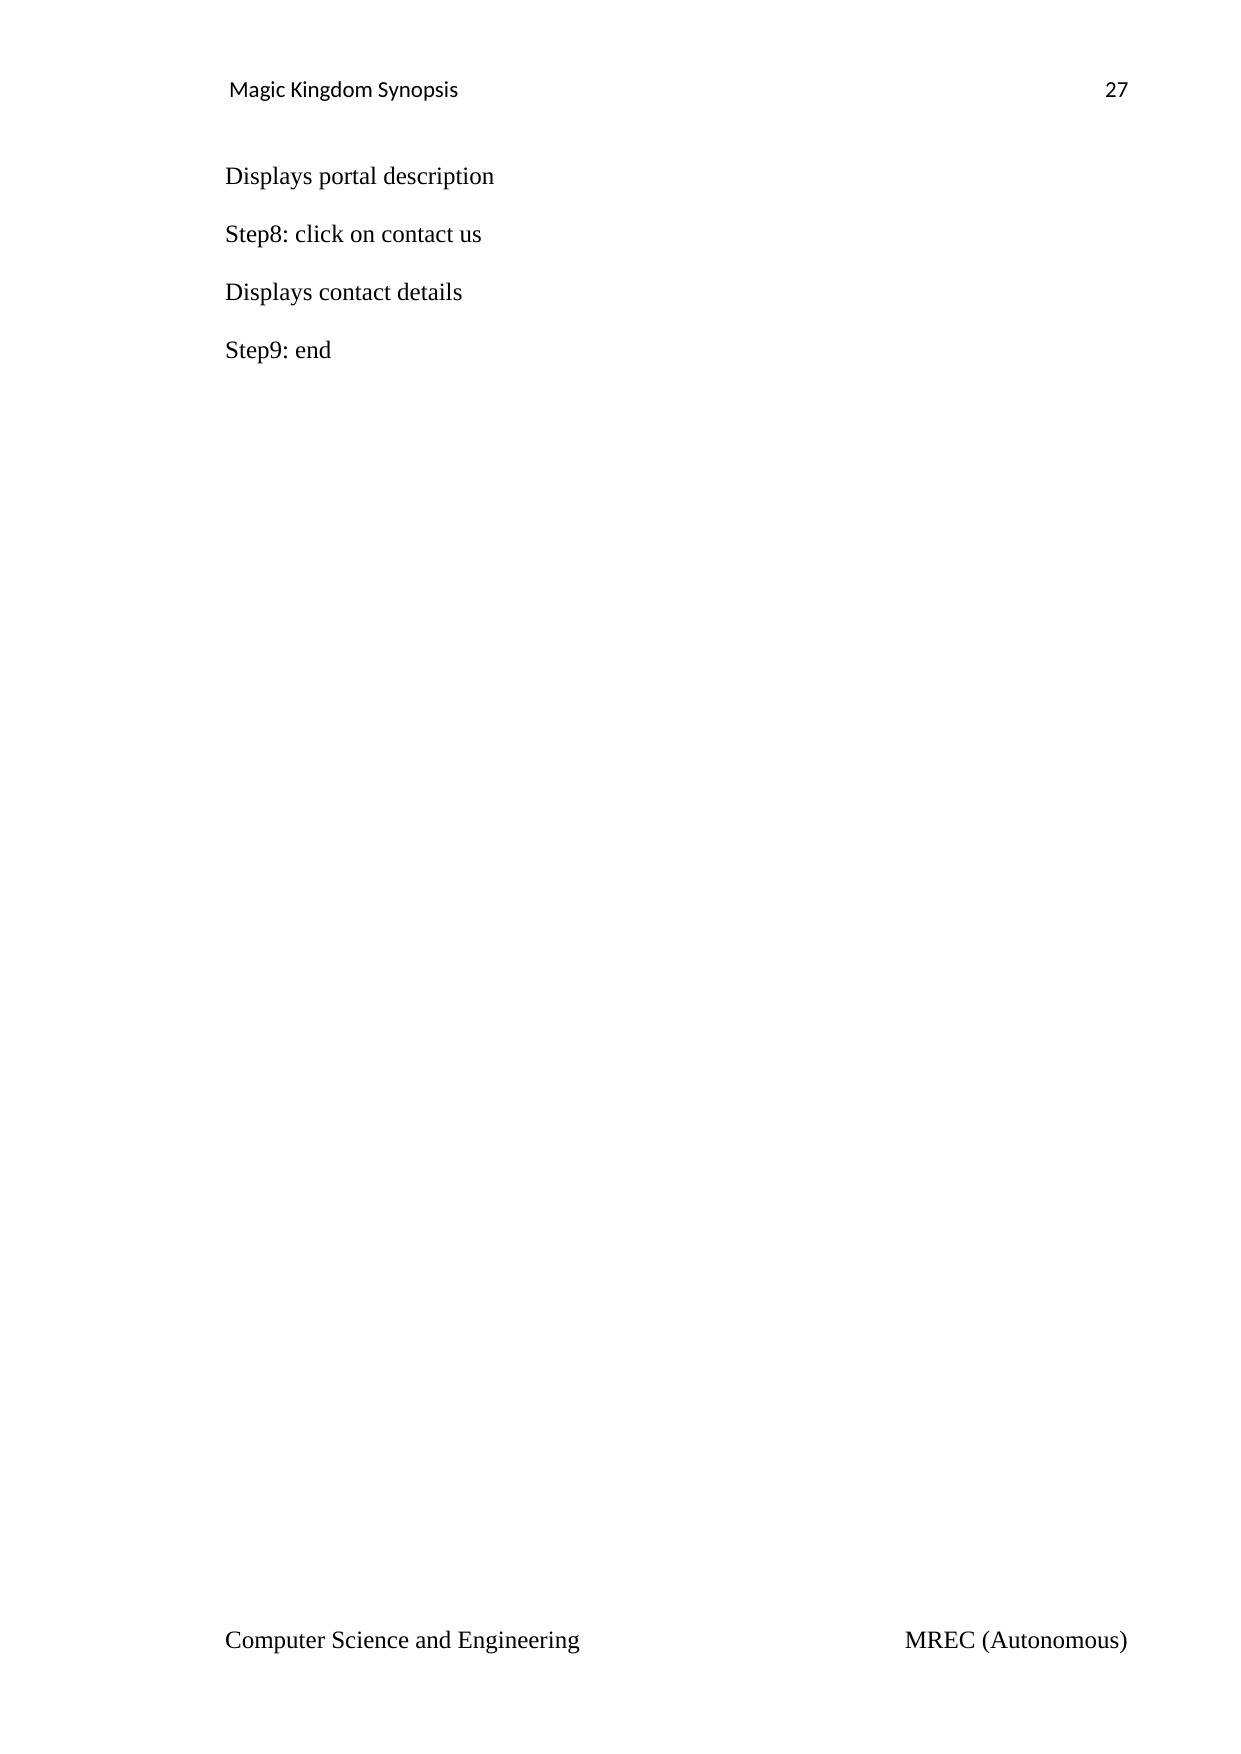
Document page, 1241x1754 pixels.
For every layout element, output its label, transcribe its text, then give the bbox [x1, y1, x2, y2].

text Displays portal description [225, 161, 1128, 190]
text Step9: end [225, 335, 1128, 363]
text Displays contact details [225, 277, 1128, 306]
text Step8: click on contact us [225, 219, 1128, 248]
